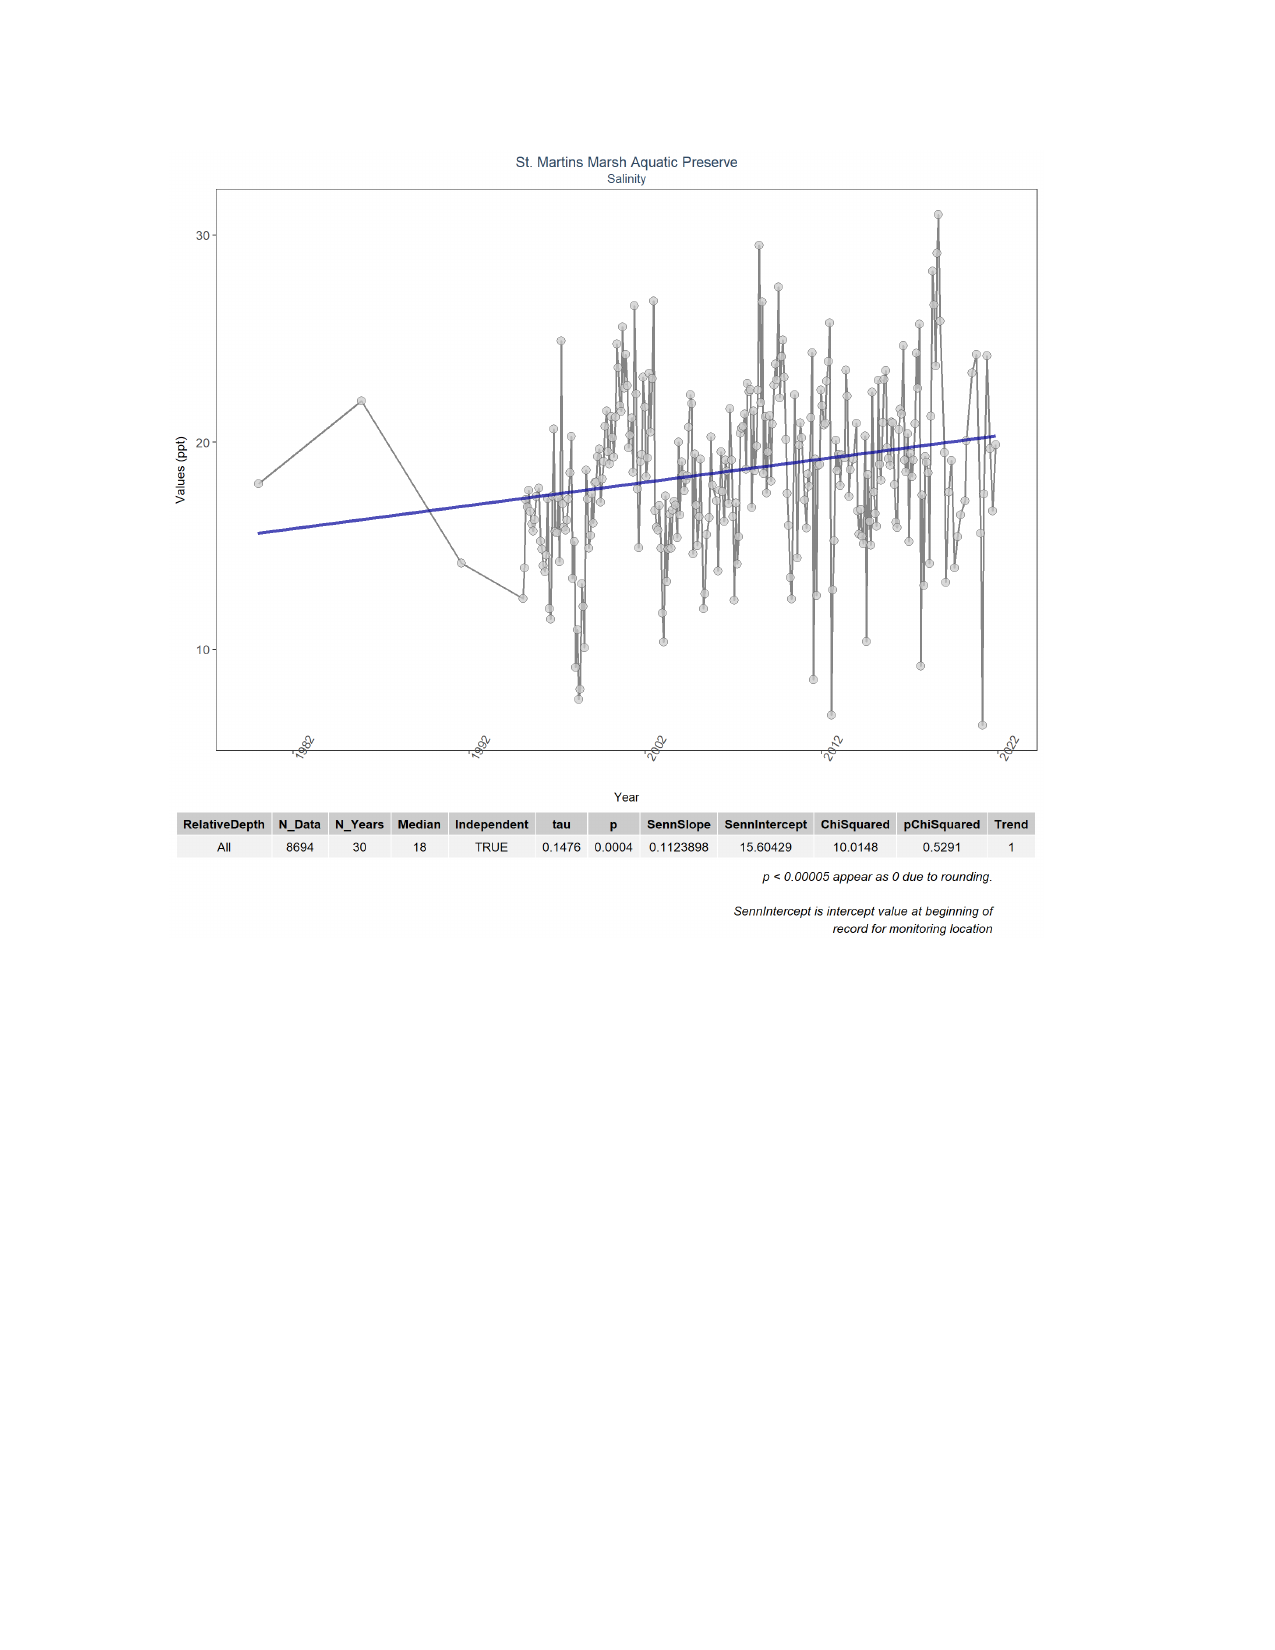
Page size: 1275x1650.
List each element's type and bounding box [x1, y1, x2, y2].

picture [168, 150, 1044, 938]
